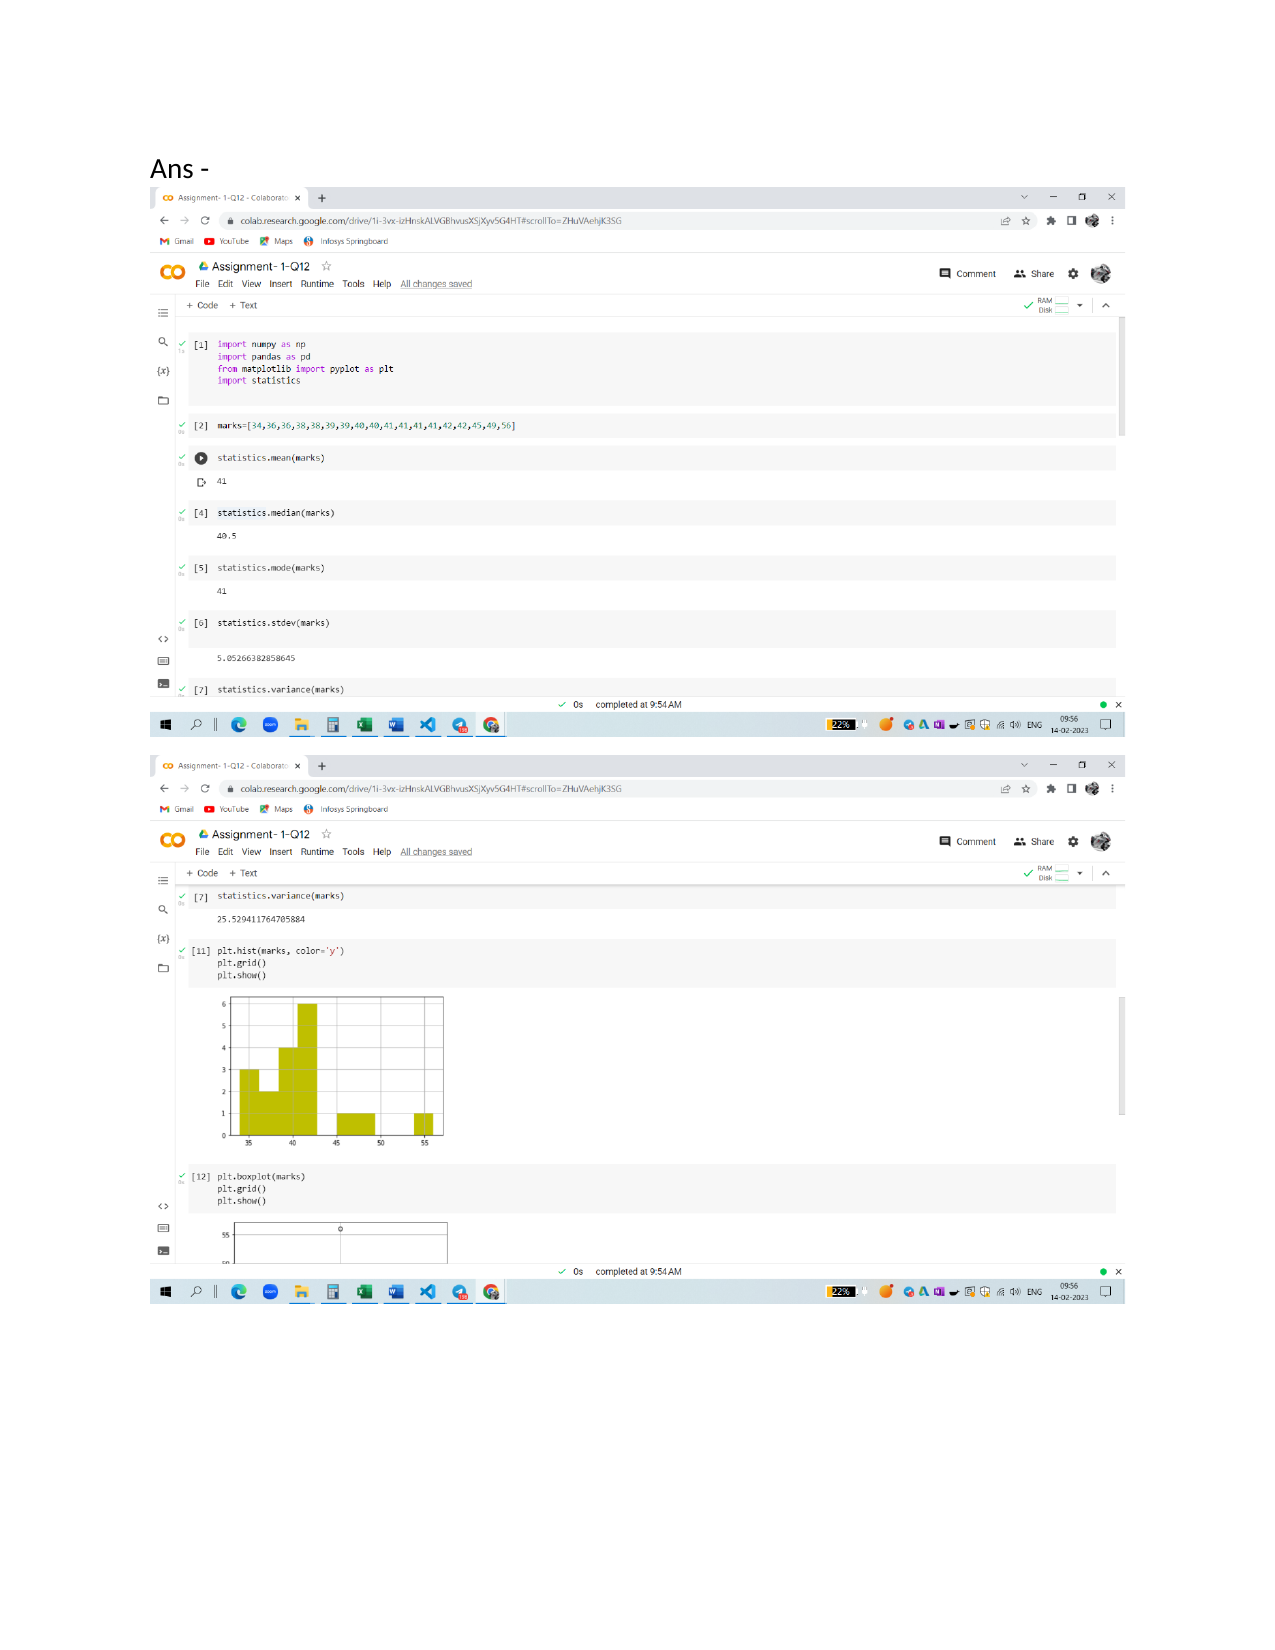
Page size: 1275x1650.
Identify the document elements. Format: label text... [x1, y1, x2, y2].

picture [150, 187, 1125, 737]
text Ans - [150, 150, 1125, 187]
picture [150, 755, 1125, 1304]
